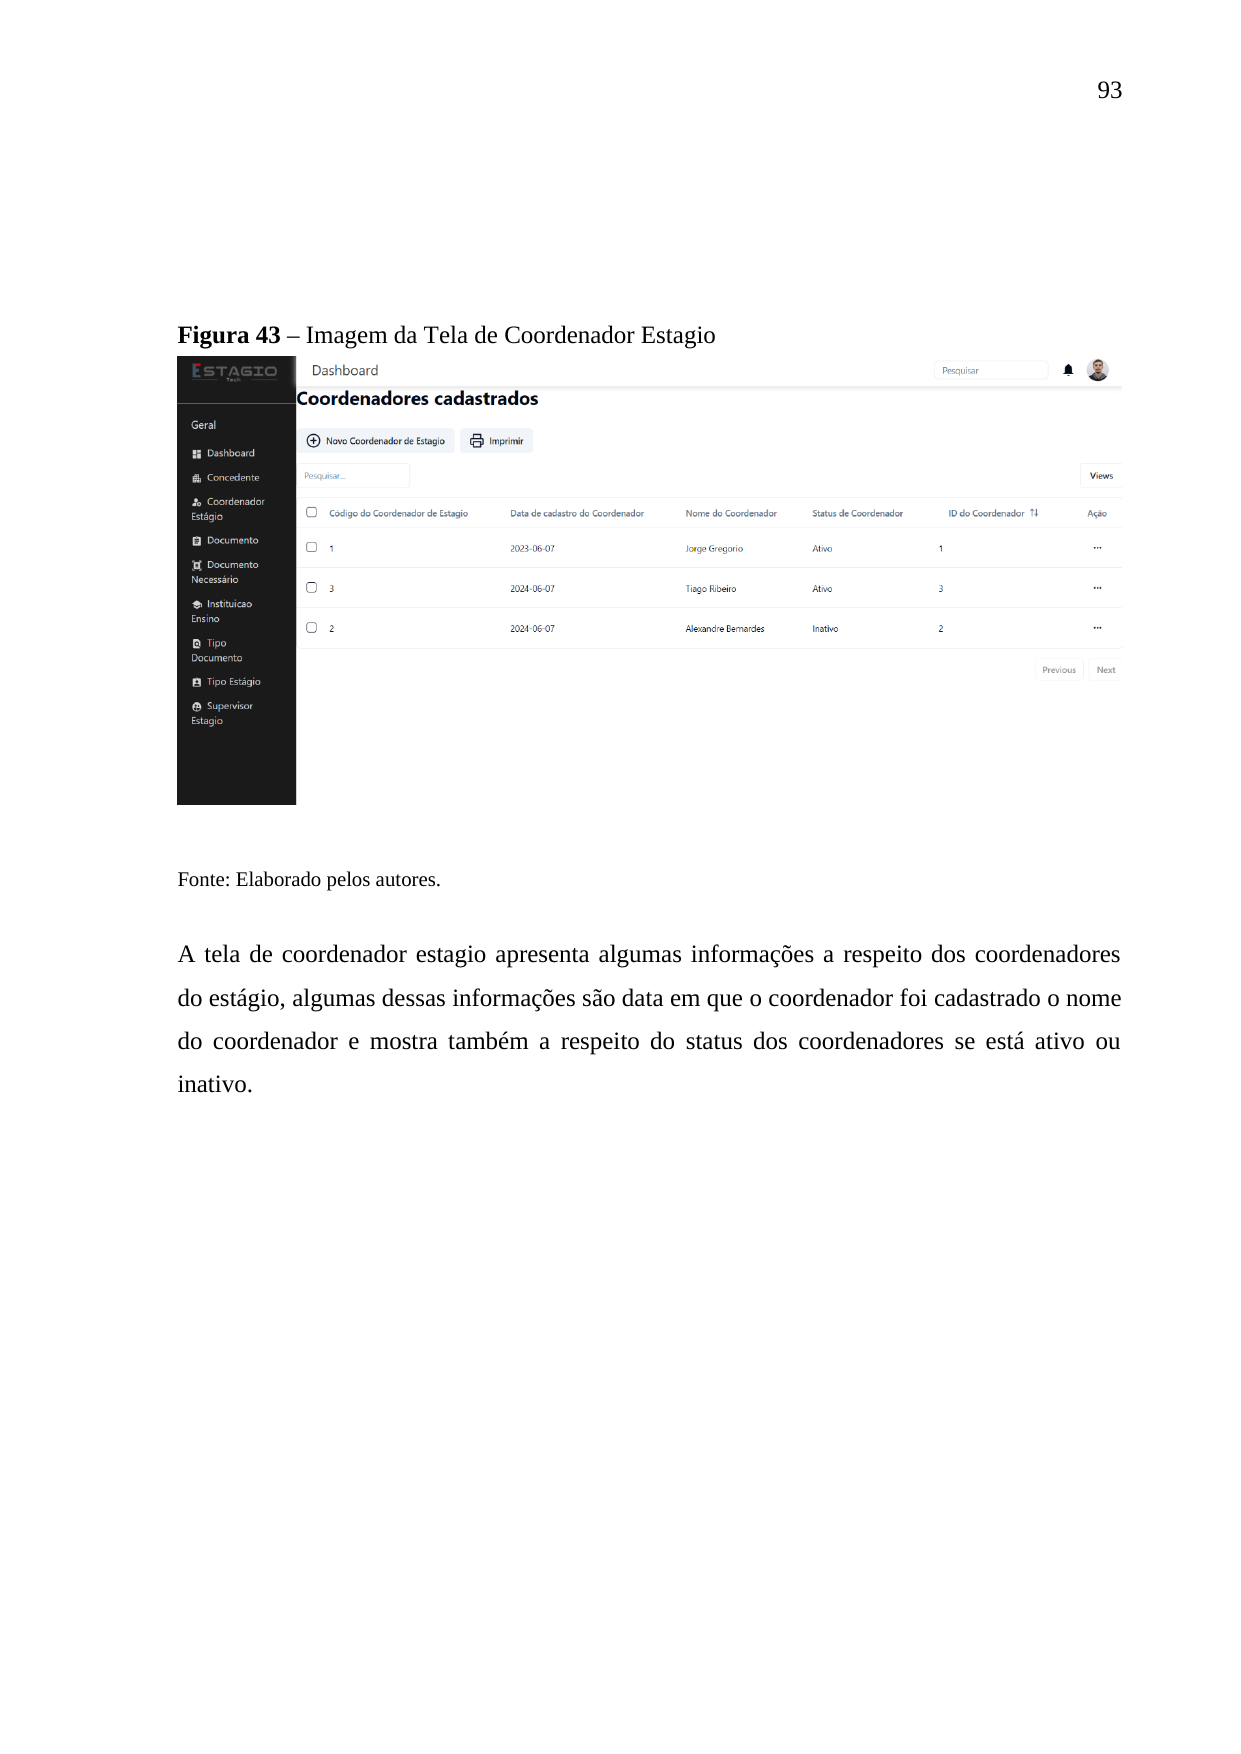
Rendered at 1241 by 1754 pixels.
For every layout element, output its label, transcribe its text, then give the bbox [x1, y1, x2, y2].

text A tela de coordenador estagio apresenta algumas informações a respeito dos coordenadores do estágio, algumas dessas informações são data em que o coordenador foi cadastrado o nome do coordenador e mostra também a respeito do status dos coordenadores se está ativo ou inativo. [177, 939, 1122, 1098]
picture [177, 356, 1123, 805]
text Fonte: Elaborado pelos autores. [177, 867, 1122, 891]
text Figura 43 – Imagem da Tela de Coordenador Estagio [177, 320, 1122, 349]
